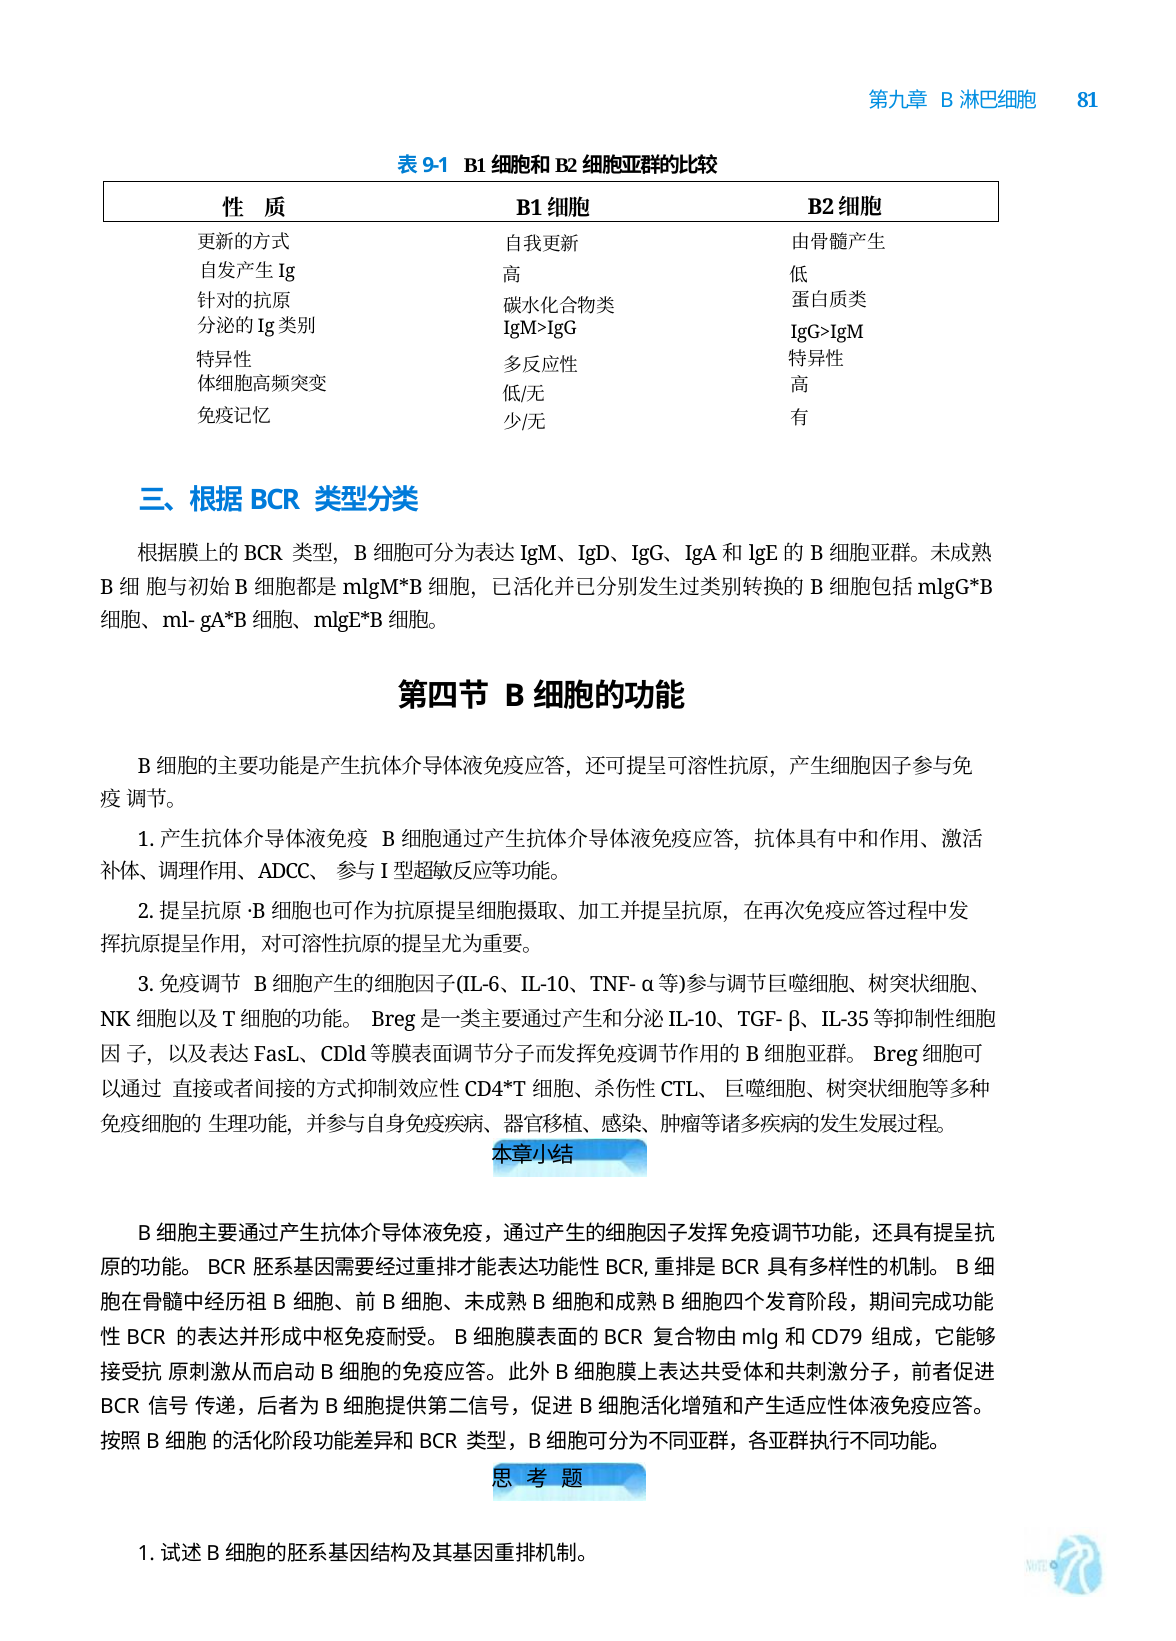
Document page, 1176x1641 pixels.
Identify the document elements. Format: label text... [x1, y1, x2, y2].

text 蛋白质类 [792, 293, 1107, 320]
text 自我更新 [504, 236, 778, 262]
text 高 [502, 262, 778, 286]
text 第四节 B 细胞的功能 [397, 673, 1107, 715]
text 多反应性 [503, 352, 778, 376]
text 自发产生Ig [199, 258, 492, 282]
text 1. 产生抗体介导体液免疫 B 细胞通过产生抗体介导体液免疫应答，抗体具有中和作用、激活 补体、调理作用、ADCC、 参与I 型超敏反应等功能。 [100, 822, 991, 884]
text B 细胞的主要功能是产生抗体介导体液免疫应答，还可提呈可溶性抗原，产生细胞因子参与免疫 调节。 [100, 749, 992, 812]
text 三、根据BCR 类型分类 [138, 479, 1107, 517]
picture [493, 1462, 646, 1501]
text IgG>IgM [790, 320, 1107, 343]
text 表9-1 B1 细胞和B2 细胞亚群的比较 [397, 150, 1107, 178]
text 高 [790, 379, 1107, 408]
text 2. 提呈抗原 ·B 细胞也可作为抗原提呈细胞摄取、加工并提呈抗原，在再次免疫应答过程中发 挥抗原提呈作用，对可溶性抗原的提呈尤为重要。 [100, 895, 994, 957]
picture [493, 1138, 647, 1177]
text B 细胞主要通过产生抗体介导体液免疫，通过产生的细胞因子发挥免疫调节功能，还具有提呈抗 原的功能。 BCR 胚系基因需要经过重排才能表达功能性 BCR, 重排是 BCR 具有多样性的机制。 B 细 胞在骨髓中经历祖B 细胞、前 B 细胞、未成熟B 细胞和成熟B 细胞四个发育阶段，期间完成功能性 BCR 的表达并形成中枢免疫耐受。 B 细胞膜表面的BCR 复合物由mlg 和 CD79 组成，它能够接受抗 原刺激从而启动B 细胞的免疫应答。此外B 细胞膜上表达共受体和共刺激分子，前者促进BCR 信号 传递，后者为B 细胞提供第二信号，促进 B 细胞活化增殖和产生适应性体液免疫应答。按照B 细胞 的活化阶段功能差异和BCR 类型，B 细胞可分为不同亚群，各亚群执行不同功能。 [100, 1216, 996, 1455]
text 由骨髓产生 [792, 234, 1107, 262]
text 更新的方式 [197, 228, 492, 253]
picture [493, 1150, 499, 1158]
text 低 [789, 262, 1107, 286]
picture [1023, 1527, 1108, 1597]
text 1. 试述B 细胞的胚系基因结构及其基因重排机制。 [137, 1538, 1023, 1566]
text 特异性 [196, 346, 492, 371]
table_header B2细胞 [694, 182, 998, 221]
text 分泌的Ig类别 [197, 319, 492, 346]
text 根据膜上的BCR 类型，B 细胞可分为表达IgM、IgD、IgG、IgA 和 lgE 的 B 细胞亚群。未成熟B 细 胞与初始B 细胞都是mlgM*B 细胞，已活化并已分别发生过类别转换的B 细胞包括mlgG*B 细胞、ml- gA*B 细胞、mlgE*B 细胞。 [100, 537, 993, 633]
text 体细胞高频突变 [197, 377, 492, 405]
text 有 [790, 408, 1107, 429]
text 3. 免疫调节 B 细胞产生的细胞因子(IL-6、IL-10、TNF- α等)参与调节巨噬细胞、树突状细胞、 NK 细胞以及T 细胞的功能。 Breg是一类主要通过产生和分泌IL-10、TGF- β、IL-35等抑制性细胞因 子，以及表达FasL、CDld等膜表面调节分子而发挥免疫调节作用的 B 细胞亚群。 Breg细胞可以通过 直接或者间接的方式抑制效应性CD4*T 细胞、杀伤性CTL、 巨噬细胞、树突状细胞等多种免疫细胞的 生理功能，并参与自身免疫疾病、器官移植、感染、肿瘤等诸多疾病的发生发展过程。 [100, 968, 1003, 1137]
table_header 性 质 [104, 182, 408, 221]
text 免疫记忆 [197, 405, 492, 427]
text IgM>IgG [503, 323, 778, 351]
text 特异性 [788, 346, 1107, 370]
text 针对的抗原 [197, 288, 492, 312]
text 第九章 B 淋巴细胞 81 [100, 85, 1100, 113]
text 低/无 [502, 381, 778, 405]
table_header B1细胞 [408, 182, 694, 221]
text 少/无 [503, 411, 778, 433]
text 碳水化合物类 [503, 293, 778, 317]
